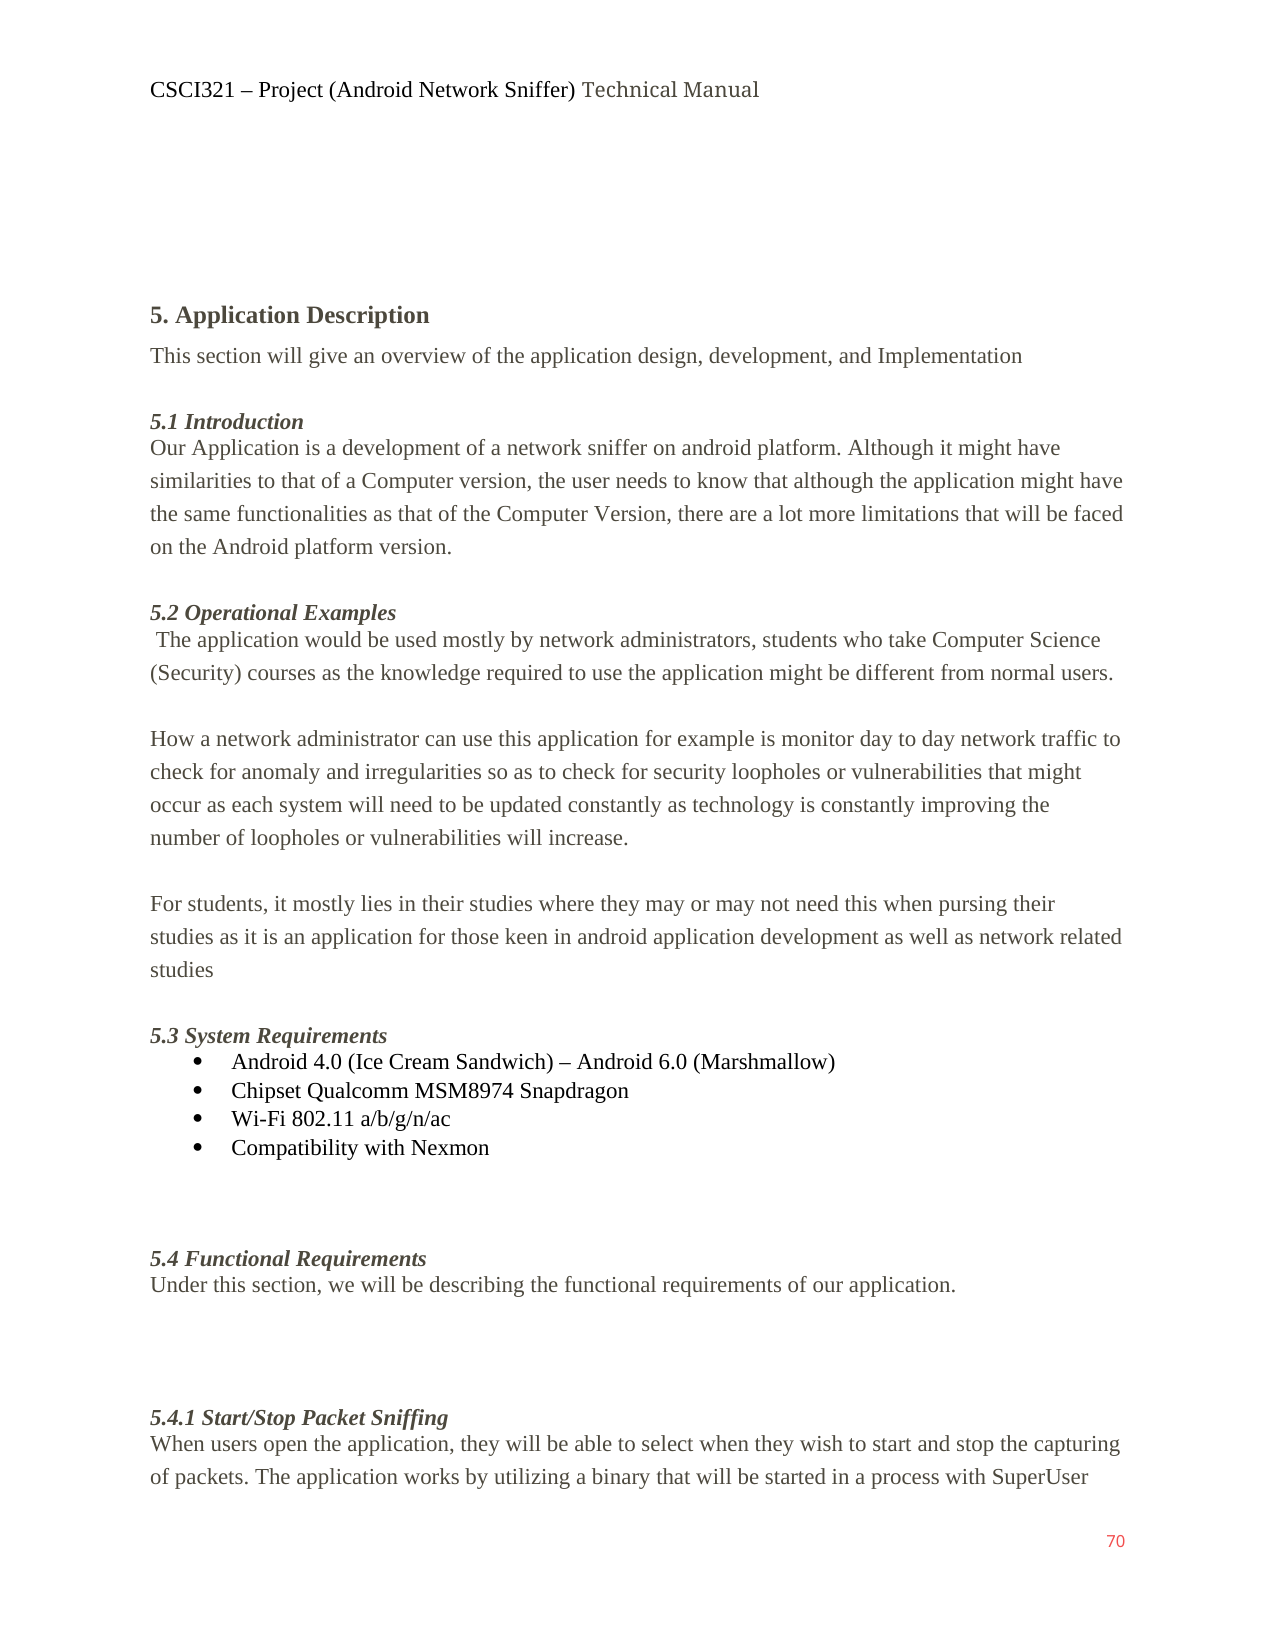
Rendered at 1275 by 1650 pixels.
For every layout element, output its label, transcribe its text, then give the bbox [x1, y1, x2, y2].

text The application would be used mostly by network administrators, students who take Computer Science (Security) courses as the knowledge required to use the application might be different from normal users. [150, 626, 1125, 685]
text Our Application is a development of a network sniffer on android platform. Although it might have similarities to that of a Computer version, the user needs to know that although the application might have the same functionalities as that of the Computer Version, there are a lot more limitations that will be faced on the Android platform version. [150, 434, 1125, 559]
text For students, it mostly lies in their studies where they may or may not need this when pursing their studies as it is an application for those keen in android application development as well as network related studies [150, 890, 1125, 982]
subtitle 5.2 Operational Examples [150, 599, 1125, 626]
subtitle 5.3 System Requirements [150, 1022, 1125, 1048]
text Under this section, we will be describing the functional requirements of our application. [150, 1271, 1125, 1298]
subtitle 5.4.1 Start/Stop Packet Sniffing [150, 1404, 1125, 1430]
list Android 4.0 (Ice Cream Sandwich) – Android 6.0 (Marshmallow) [194, 1048, 1125, 1075]
list Compatibility with Nexmon [194, 1134, 1125, 1160]
list Chipset Qualcomm MSM8974 Snapdragon [194, 1077, 1125, 1103]
subtitle 5.1 Introduction [150, 408, 1125, 434]
subtitle 5. Application Description [150, 301, 1125, 329]
text This section will give an overview of the application design, development, and Implementation [150, 342, 1125, 368]
subtitle 5.4 Functional Requirements [150, 1245, 1125, 1271]
text How a network administrator can use this application for example is monitor day to day network traffic to check for anomaly and irregularities so as to check for security loopholes or vulnerabilities that might occur as each system will need to be updated constantly as technology is constantly improving the number of loopholes or vulnerabilities will increase. [150, 725, 1125, 850]
list Wi-Fi 802.11 a/b/g/n/ac [194, 1105, 1125, 1132]
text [150, 1430, 1125, 1489]
